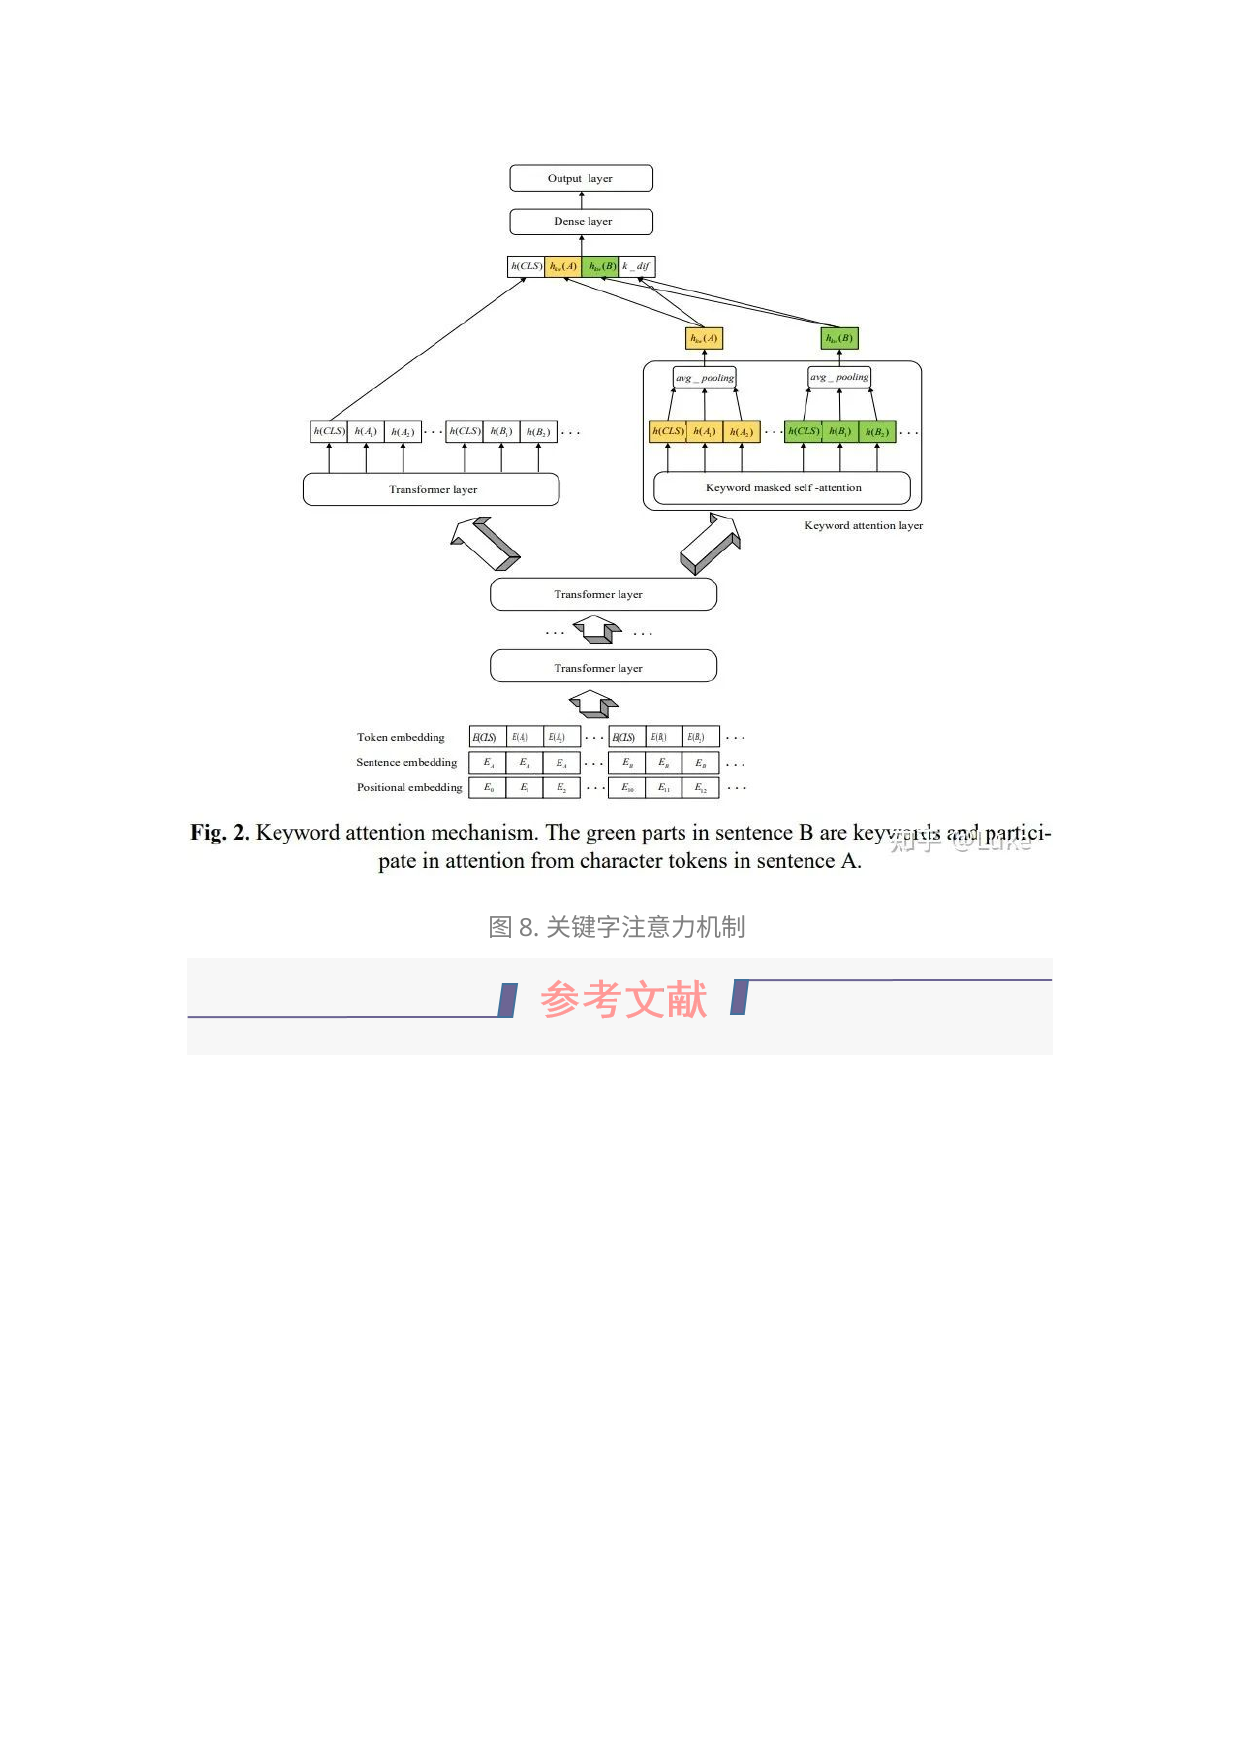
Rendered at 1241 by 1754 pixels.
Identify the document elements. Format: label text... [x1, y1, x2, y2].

picture [187, 162, 1053, 876]
picture [187, 957, 1053, 1045]
text 图8. 关键字注意力机制 [187, 893, 1053, 957]
